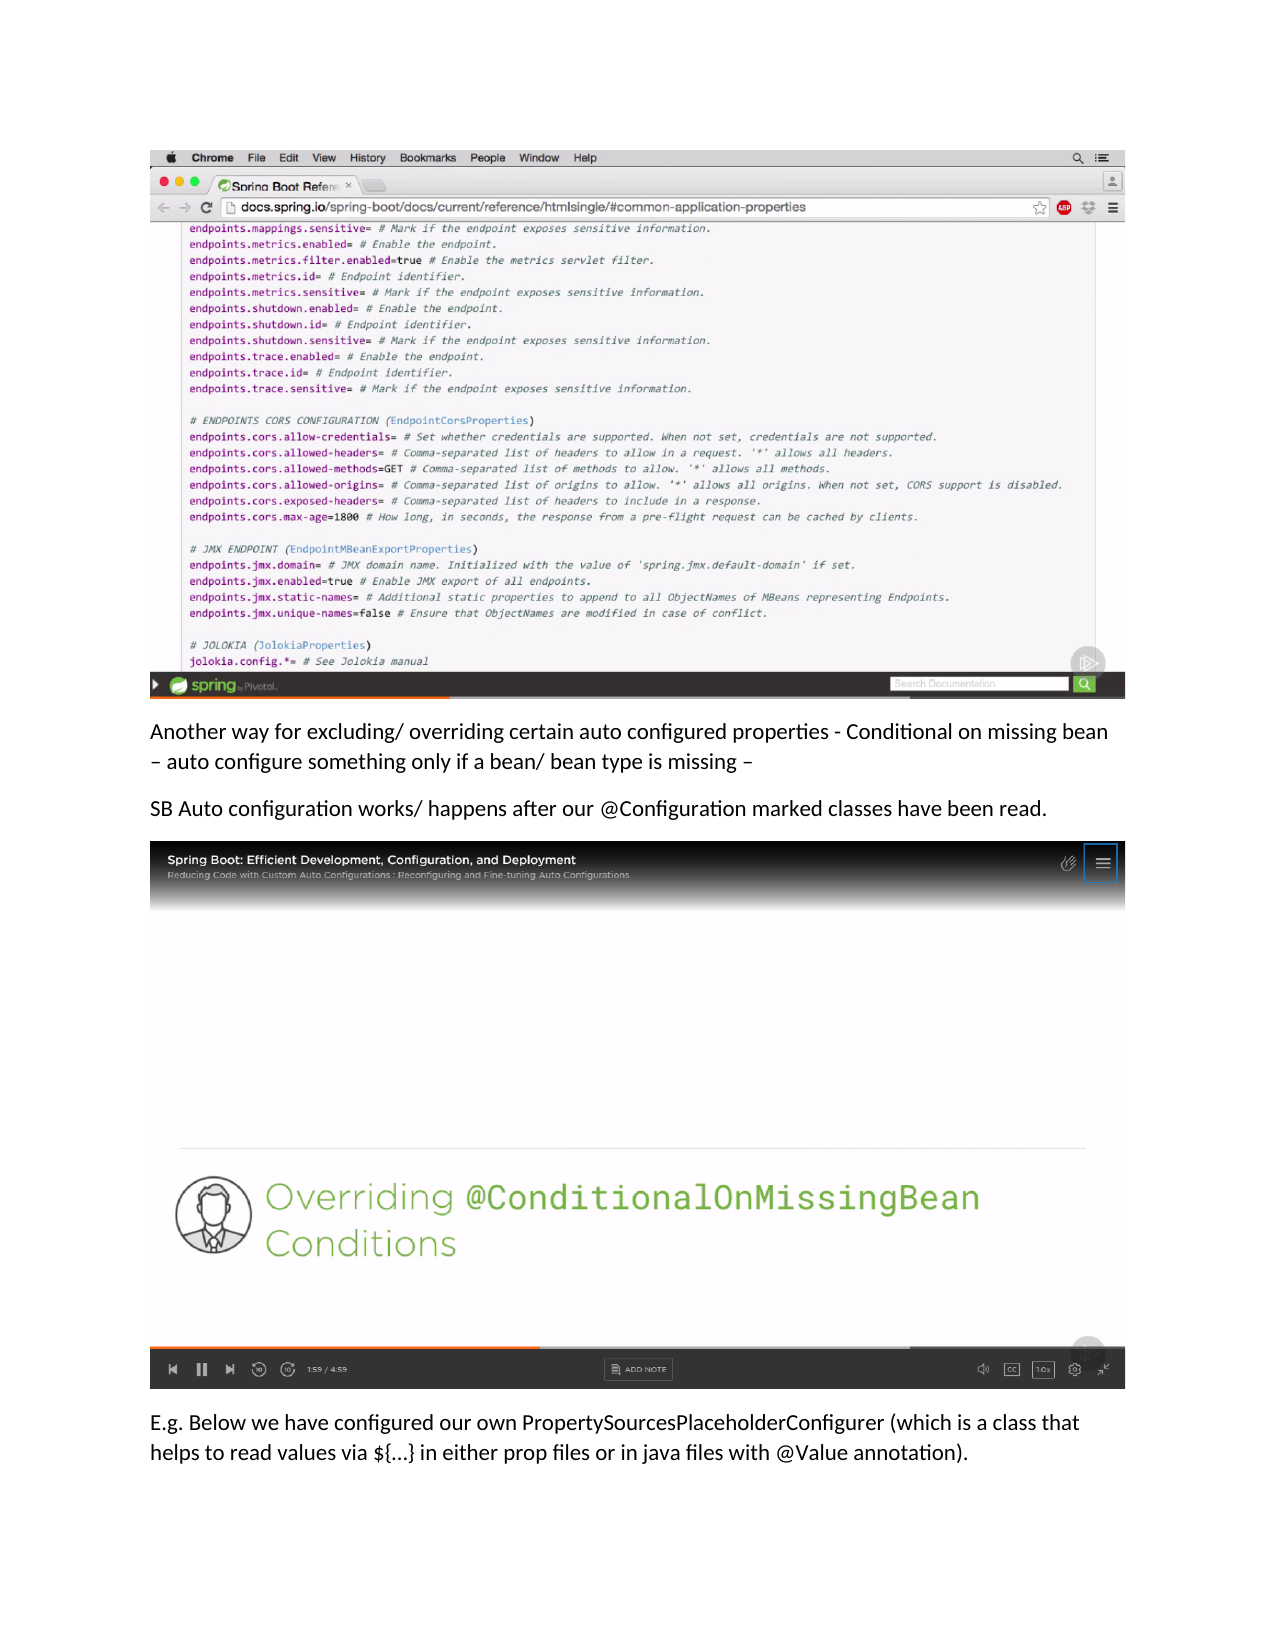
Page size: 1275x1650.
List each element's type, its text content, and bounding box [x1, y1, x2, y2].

text SB Auto configuration works/ happens after our @Configuration marked classes have been read. [150, 794, 1125, 822]
picture [150, 150, 1125, 699]
picture [150, 841, 1125, 1389]
text E.g. Below we have configured our own PropertySourcesPlaceholderConfigurer (which is a class that helps to read values via ${…} in either prop files or in java files with @Value annotation). [150, 1408, 1125, 1466]
text Another way for excluding/ overriding certain auto configured properties - Conditional on missing bean – auto configure something only if a bean/ bean type is missing – [150, 717, 1125, 775]
